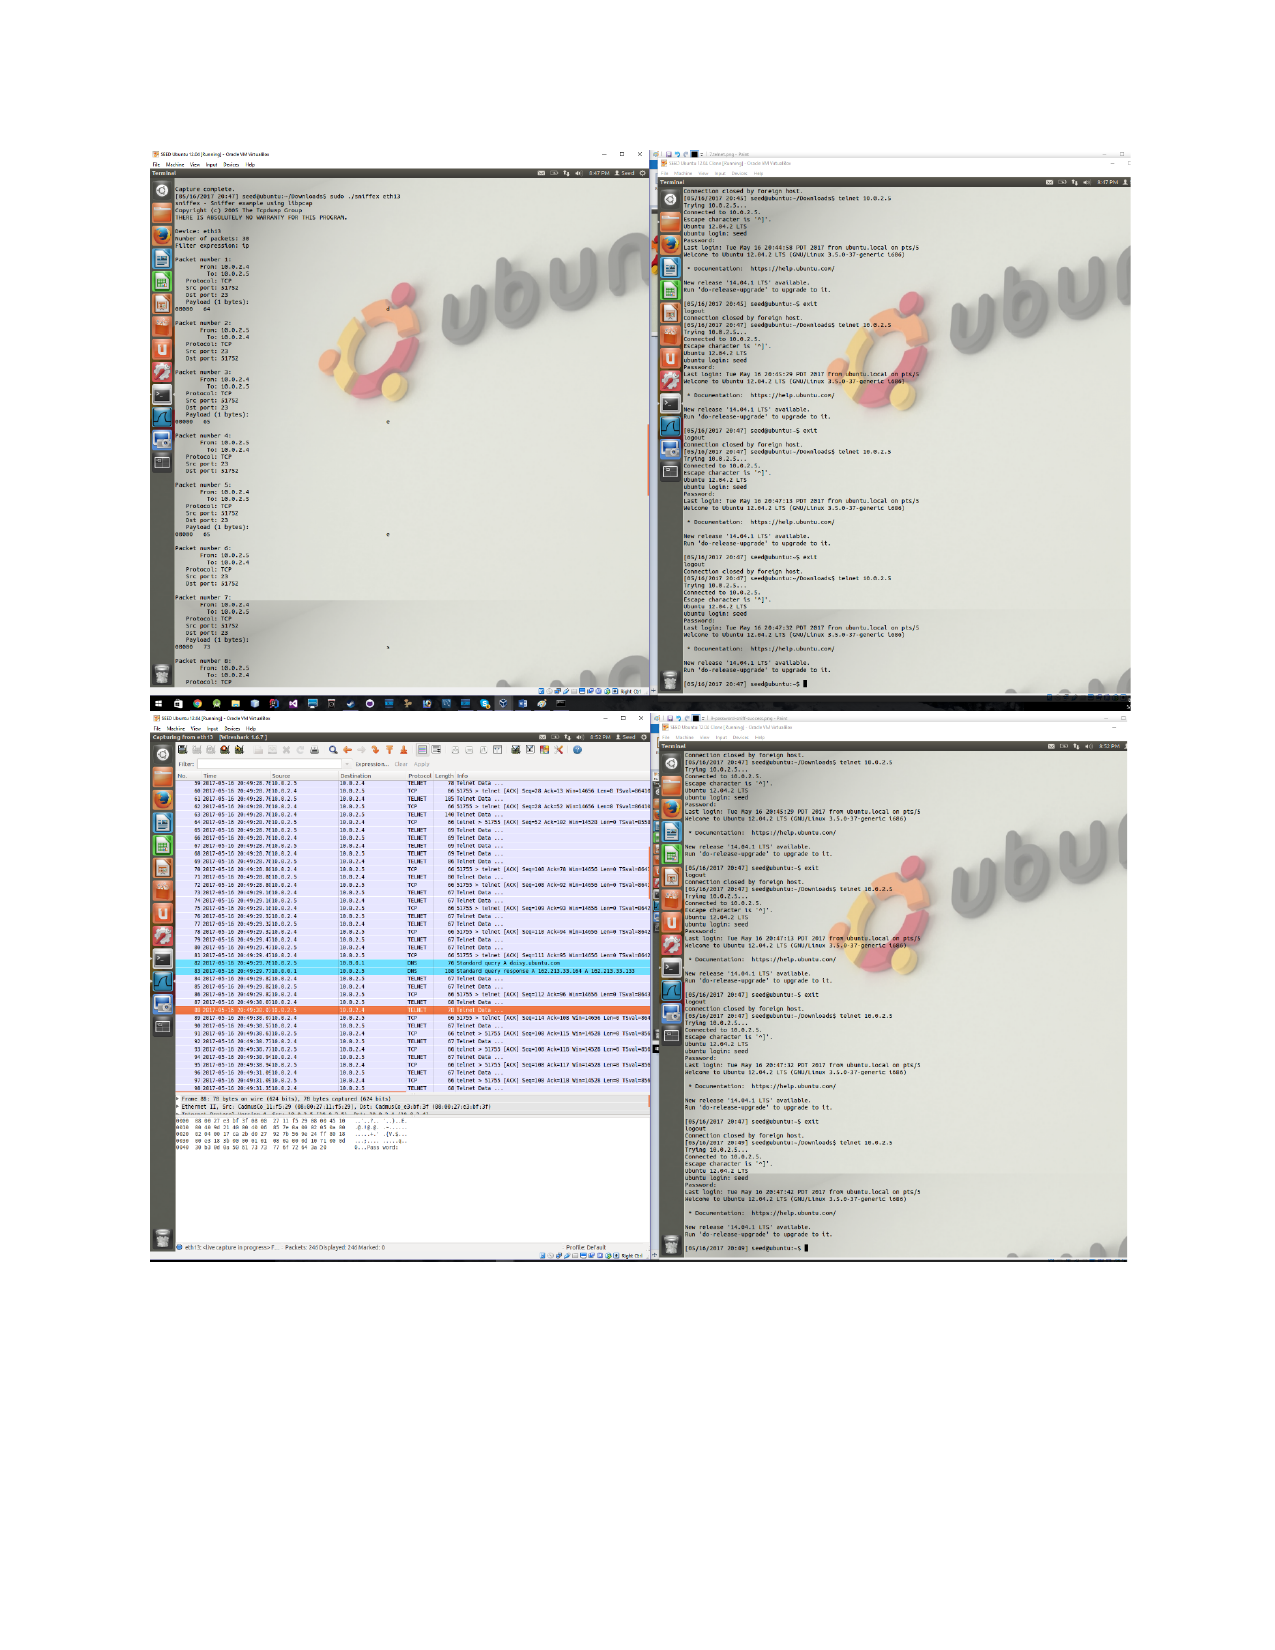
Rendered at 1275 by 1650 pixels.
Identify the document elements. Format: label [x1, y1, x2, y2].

picture [150, 713, 1128, 1262]
picture [150, 150, 1131, 711]
